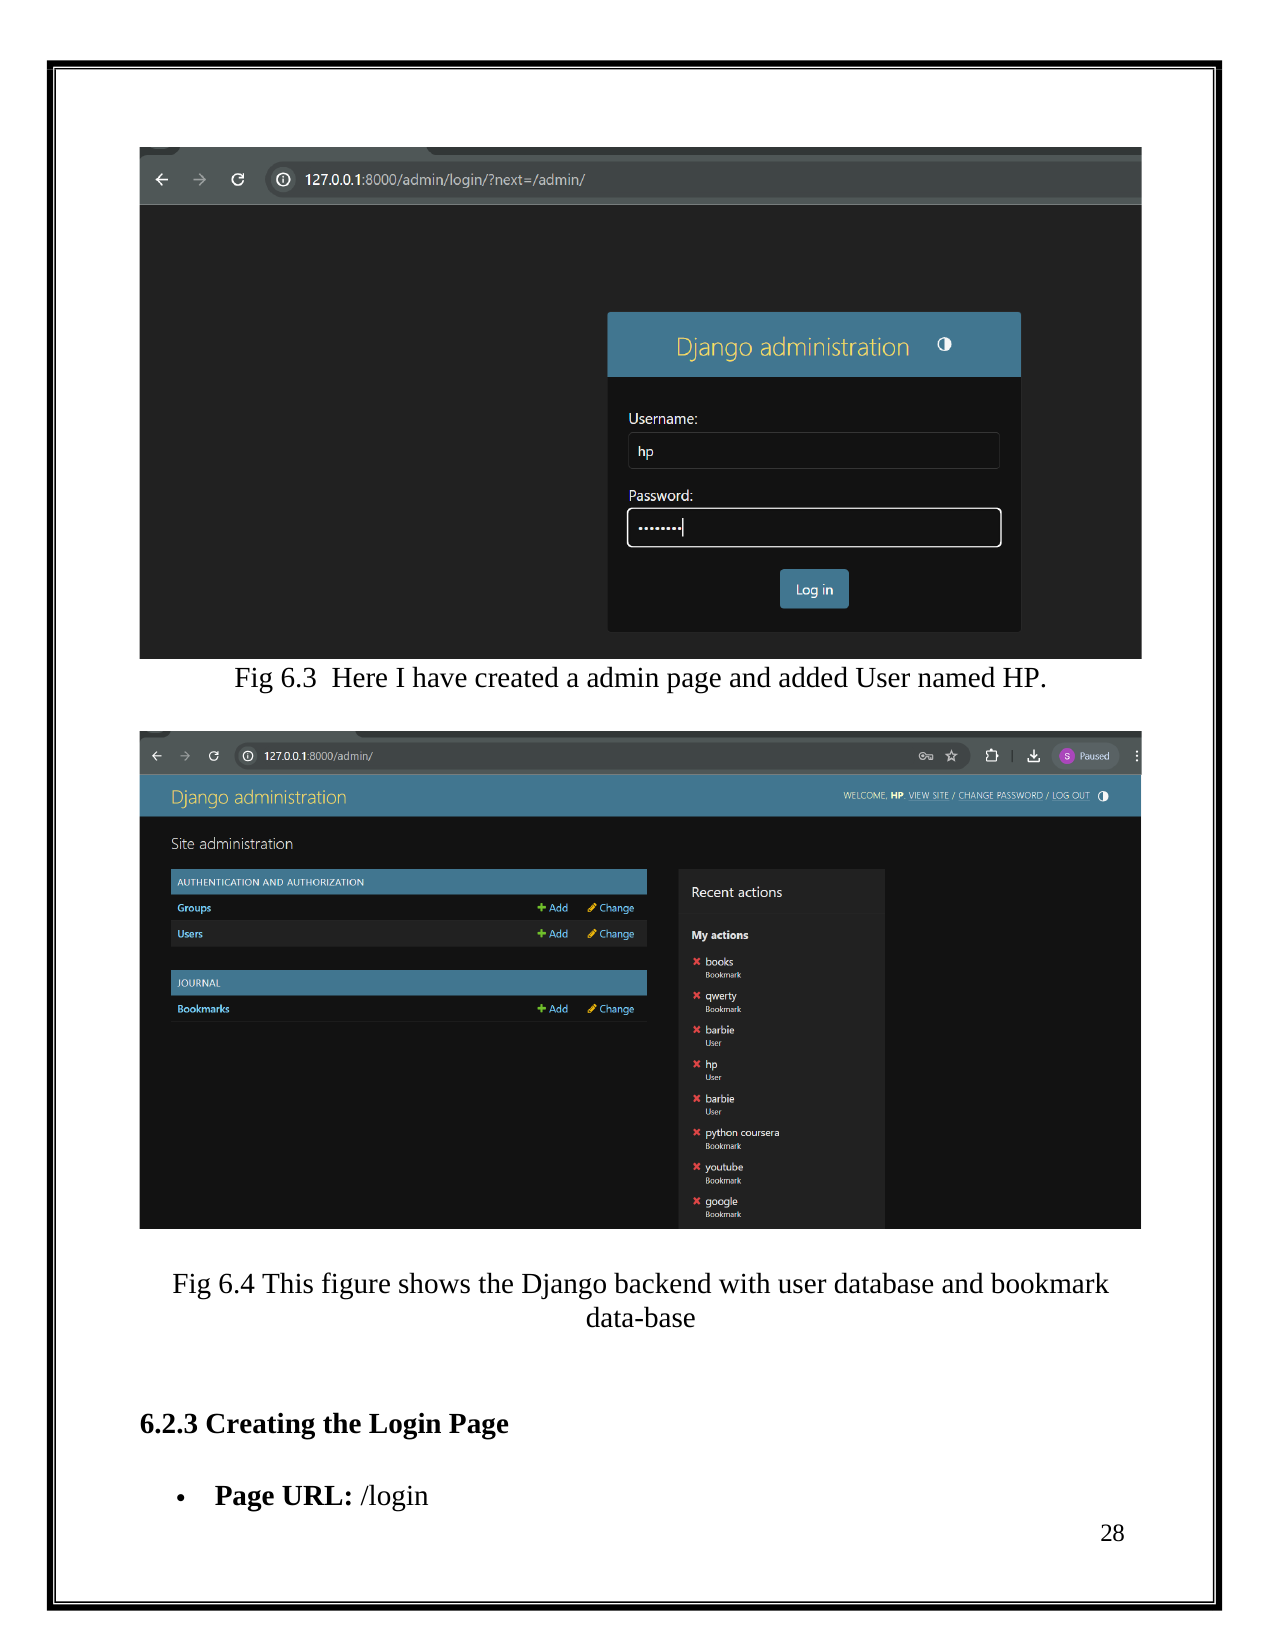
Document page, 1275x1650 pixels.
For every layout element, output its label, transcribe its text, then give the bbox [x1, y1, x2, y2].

picture [139, 731, 1142, 1229]
text 6.2.3 Creating the Login Page [139, 1407, 1142, 1440]
text Fig 6.4 This figure shows the Django backend with user database and bookmark data-base [139, 1267, 1142, 1334]
list Page URL: /login [177, 1478, 1142, 1511]
picture [139, 147, 1142, 659]
text Fig 6.3 Here I have created a admin page and added User named HP. [139, 660, 1142, 694]
